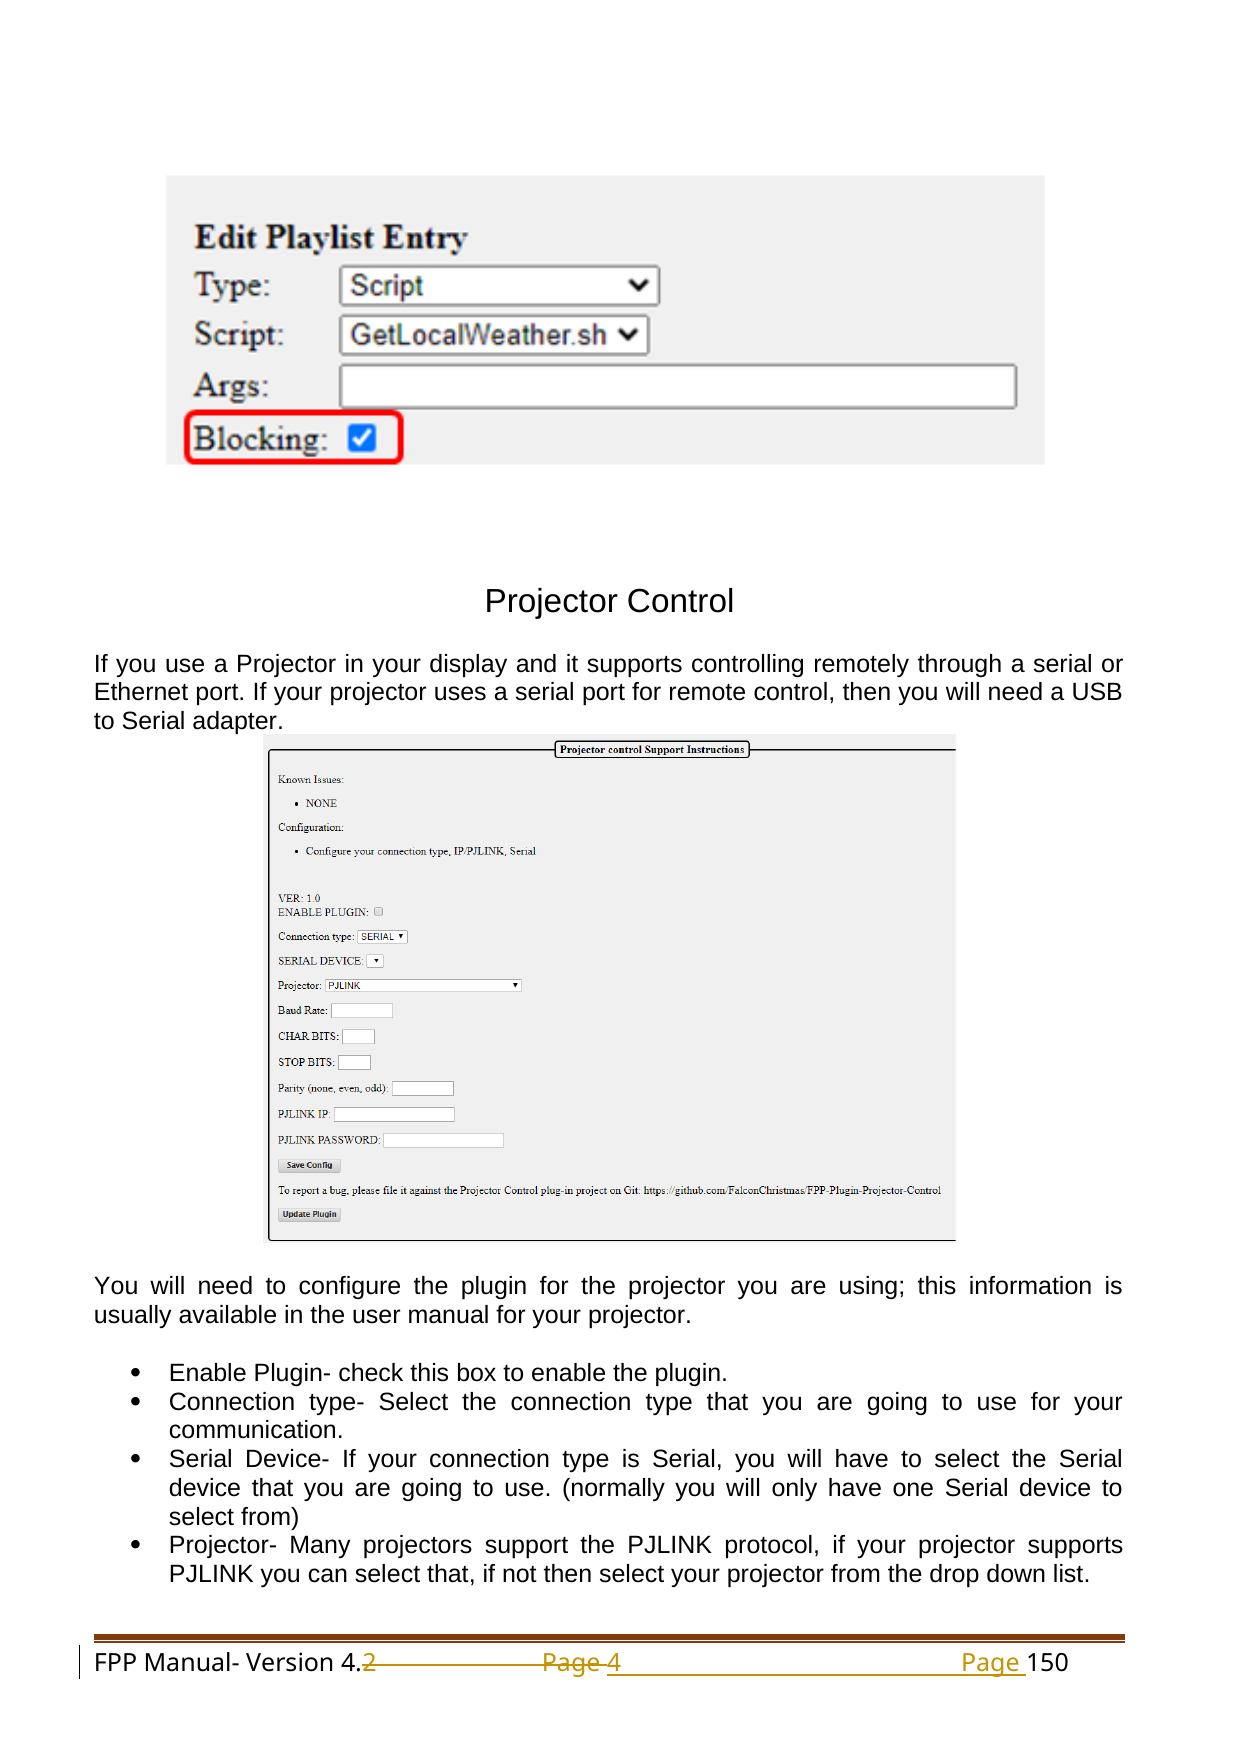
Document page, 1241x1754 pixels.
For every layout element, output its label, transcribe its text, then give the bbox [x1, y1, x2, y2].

list Serial Device- If your connection type is Serial, you will have to select the Serial device that you are going to use. (normally you will only have one Serial device to select from) [131, 1444, 1125, 1530]
subtitle Projector Control [94, 581, 1125, 620]
picture [161, 170, 1057, 467]
list Projector- Many projectors support the PJLINK protocol, if your projector supports PJLINK you can select that, if not then select your projector from the drop down list. [131, 1530, 1125, 1588]
text If you use a Projector in your display and it supports controlling remotely through a serial or Ethernet port. If your projector uses a serial port for remote control, then you will need a USB to Serial adapter. [94, 648, 1125, 735]
list Connection type- Select the connection type that you are going to use for your communication. [131, 1386, 1125, 1444]
picture [263, 734, 956, 1243]
text You will need to configure the plugin for the projector you are using; this information is usually available in the user manual for your projector. [94, 1271, 1125, 1329]
list Enable Plugin- check this box to enable the plugin. [131, 1358, 1125, 1386]
